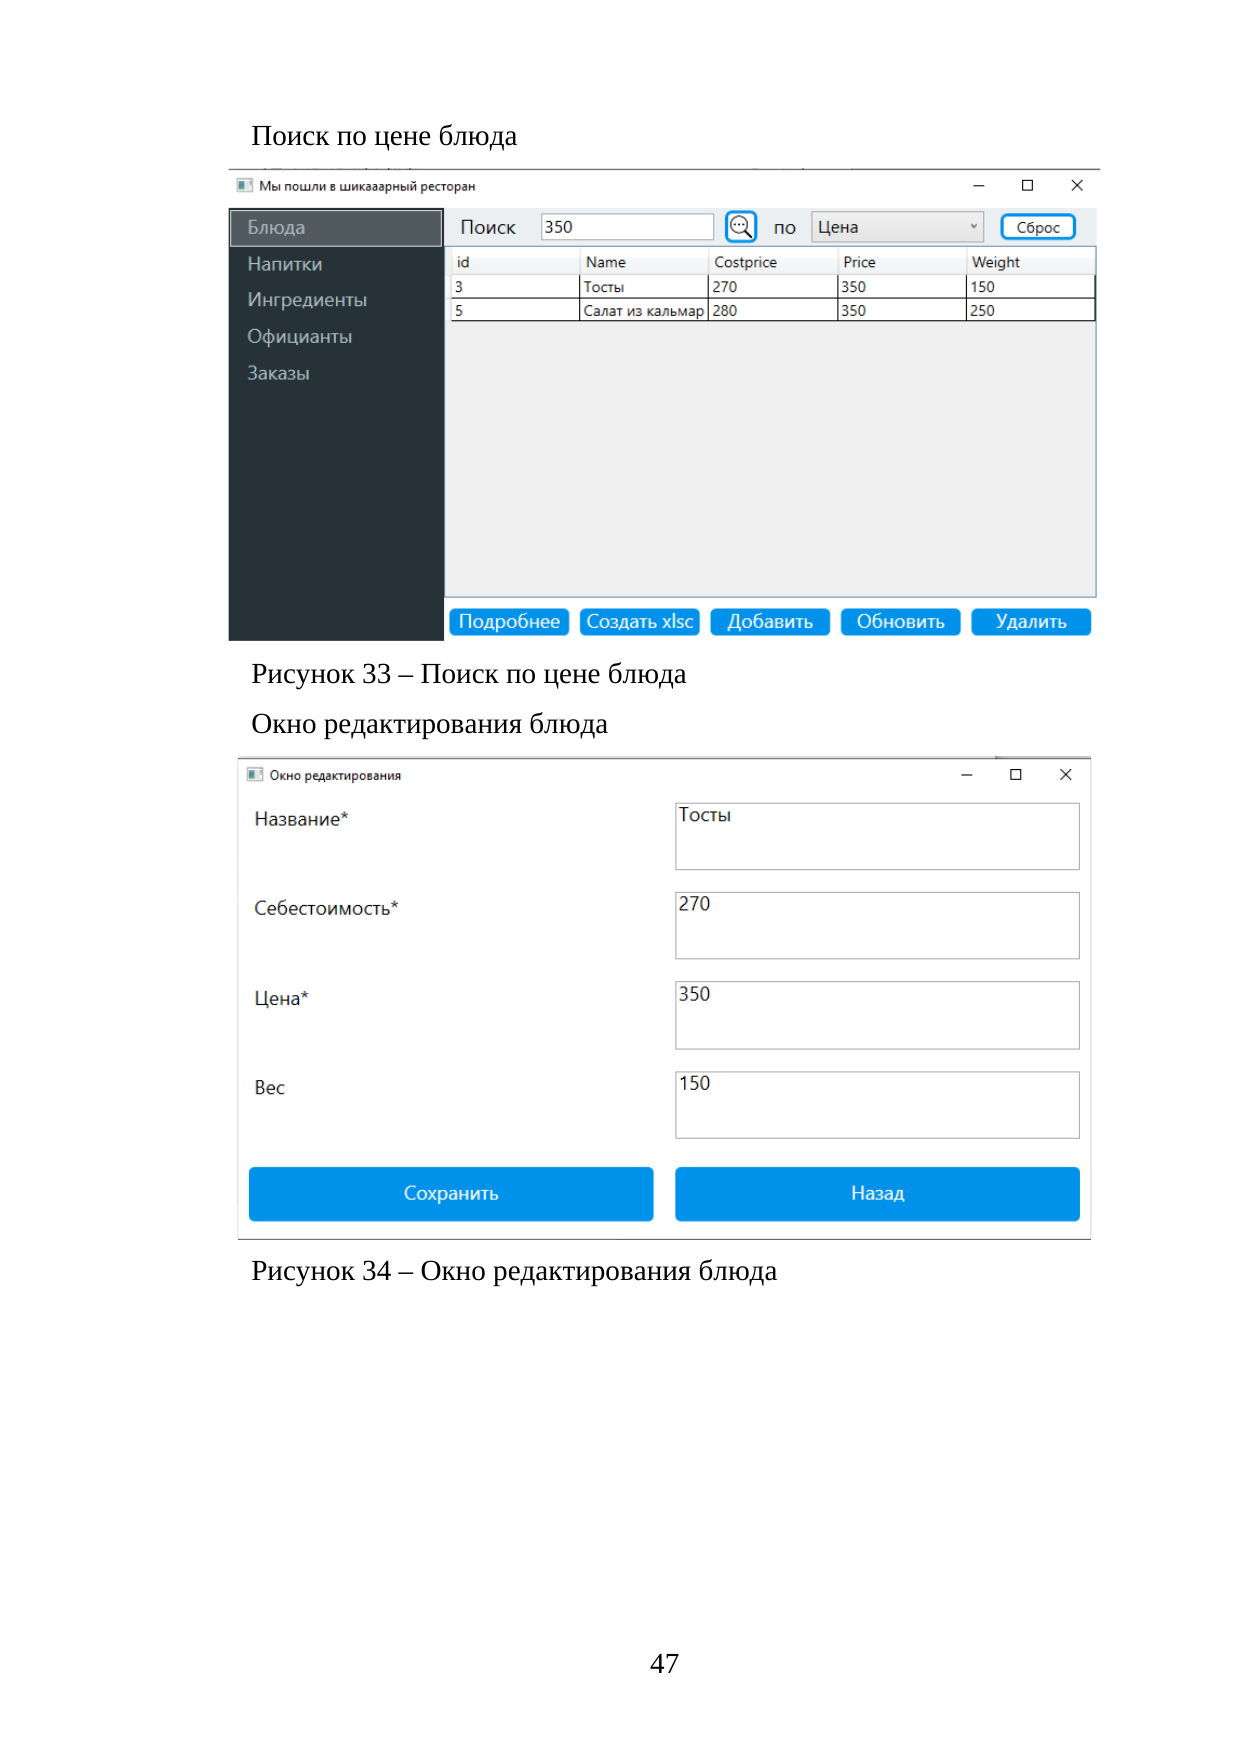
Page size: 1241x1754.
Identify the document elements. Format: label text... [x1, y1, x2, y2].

picture [237, 756, 1092, 1240]
picture [228, 168, 1101, 642]
text Рисунок 34 – Окно редактирования блюда [177, 1253, 1152, 1287]
text Окно редактирования блюда [177, 706, 1152, 740]
text Рисунок 33 – Поиск по цене блюда [177, 656, 1152, 689]
text Поиск по цене блюда [177, 118, 1152, 152]
